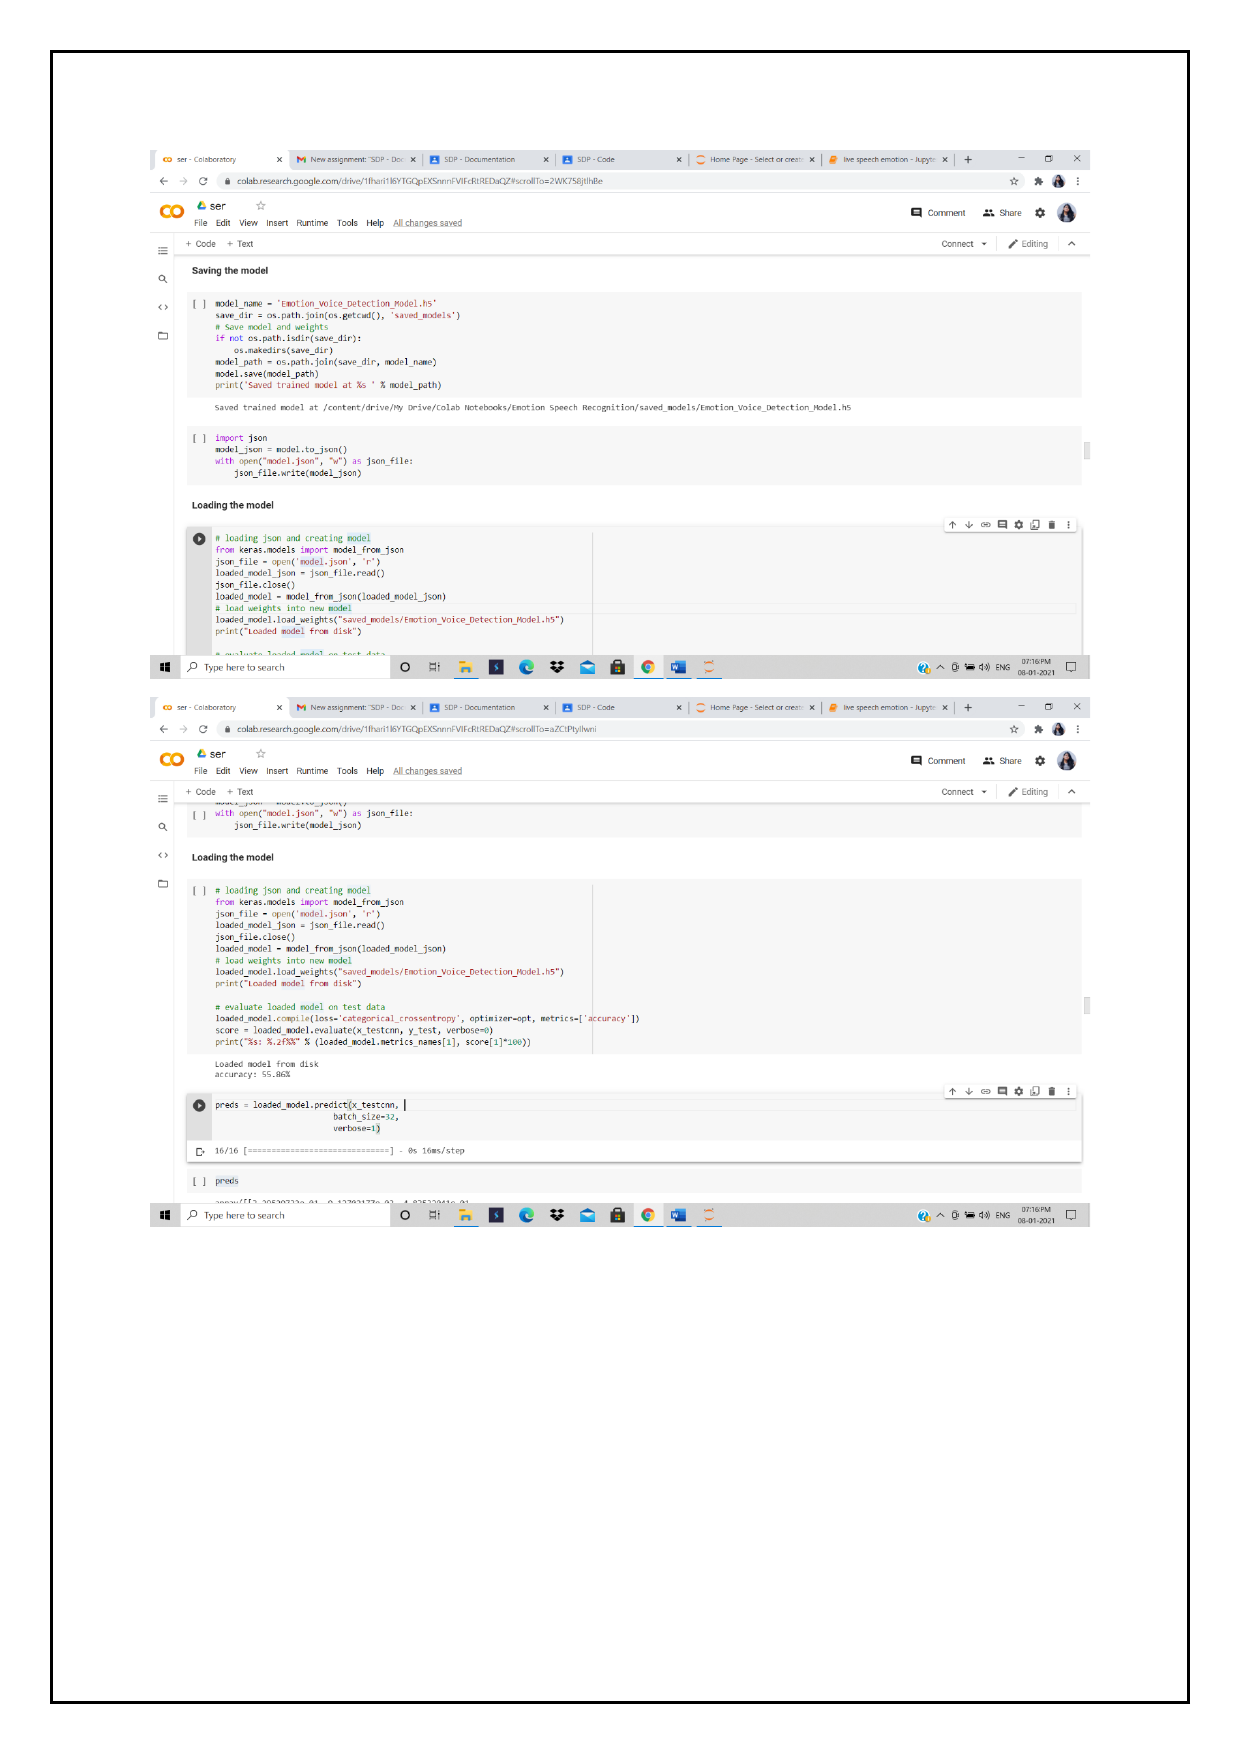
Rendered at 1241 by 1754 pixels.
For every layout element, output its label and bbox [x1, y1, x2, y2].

picture [150, 150, 1091, 679]
picture [150, 697, 1091, 1227]
